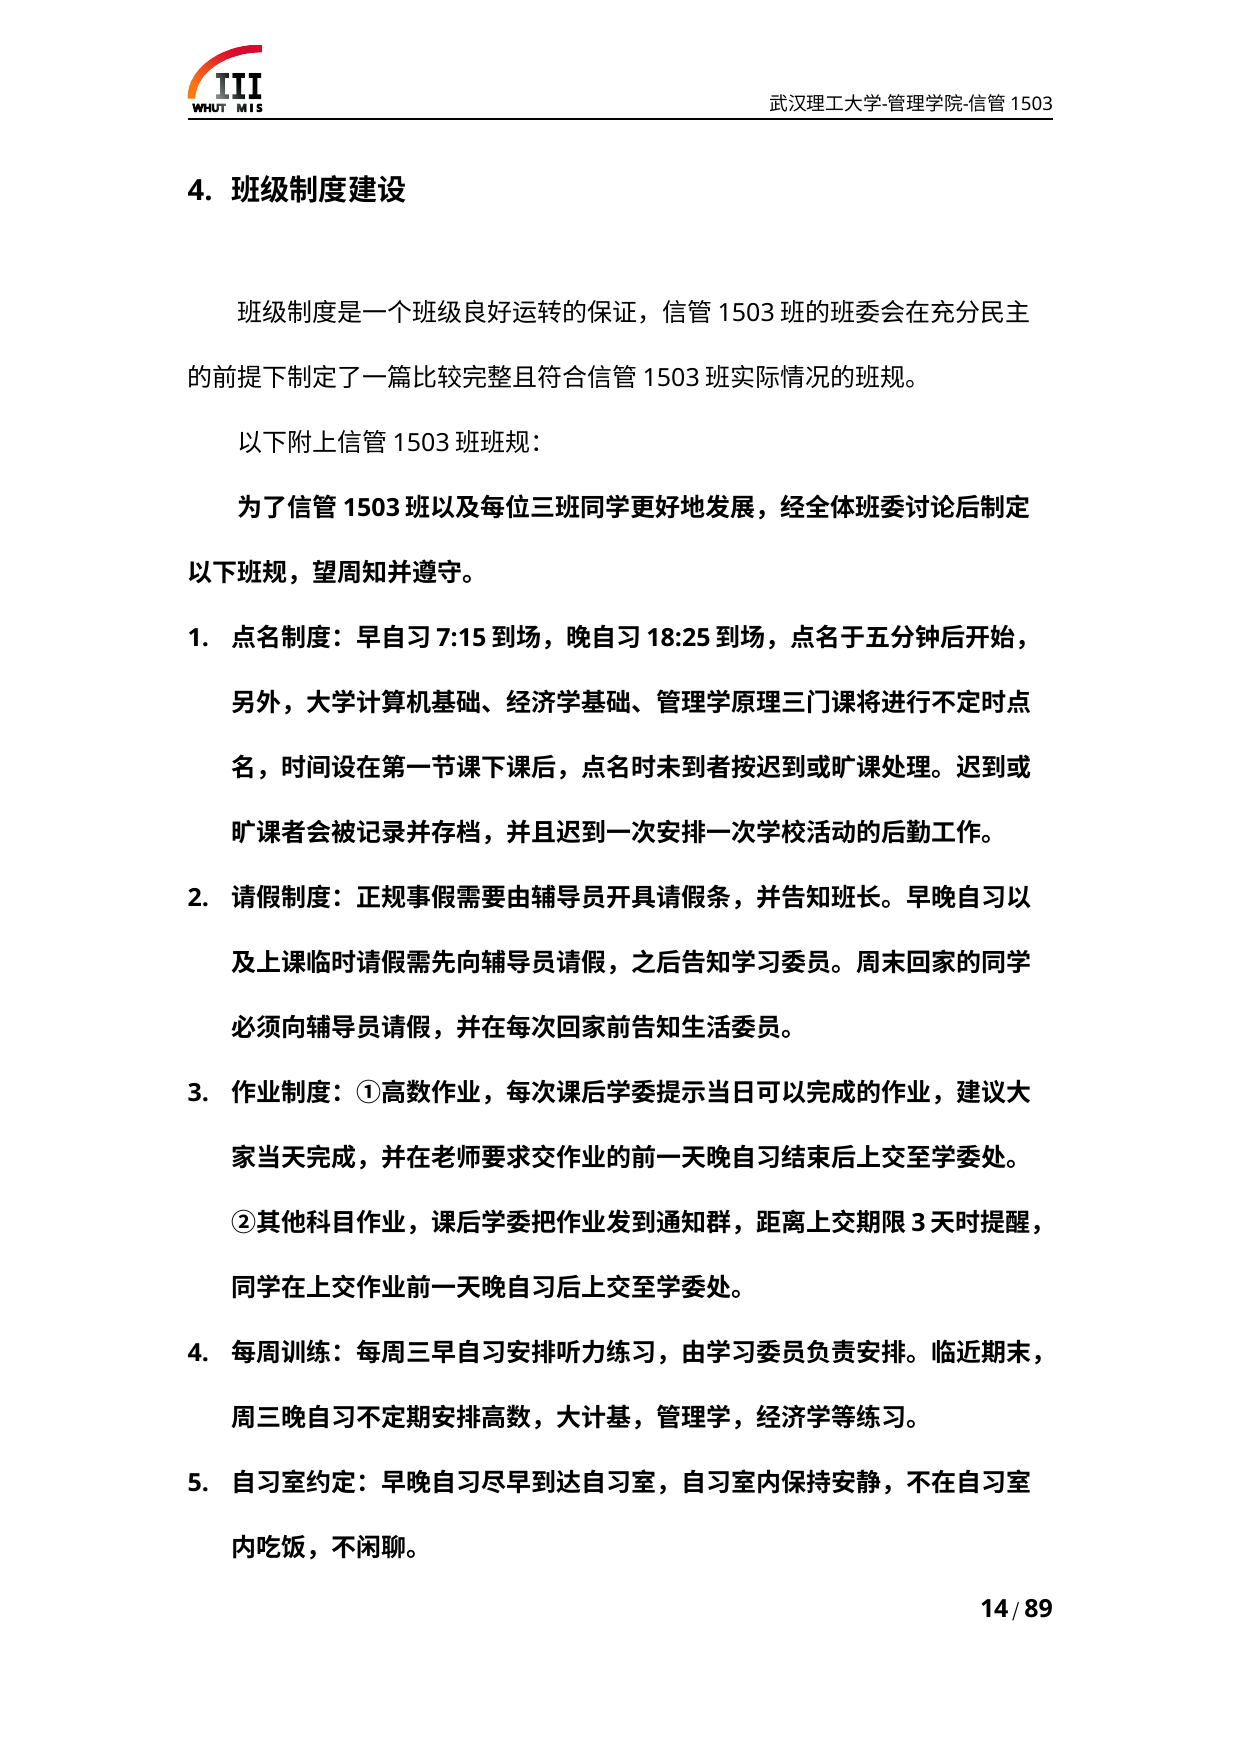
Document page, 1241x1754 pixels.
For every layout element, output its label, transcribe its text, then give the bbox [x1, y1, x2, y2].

text 为了信管1503班以及每位三班同学更好地发展，经全体班委讨论后制定以下班规，望周知并遵守。 [187, 473, 1053, 603]
list 请假制度：正规事假需要由辅导员开具请假条，并告知班长。早晚自习以及上课临时请假需先向辅导员请假，之后告知学习委员。周末回家的同学必须向辅导员请假，并在每次回家前告知生活委员。 [187, 863, 1053, 1058]
list 点名制度：早自习7:15到场，晚自习18:25到场，点名于五分钟后开始，另外，大学计算机基础、经济学基础、管理学原理三门课将进行不定时点名，时间设在第一节课下课后，点名时未到者按迟到或旷课处理。迟到或旷课者会被记录并存档，并且迟到一次安排一次学校活动的后勤工作。 [187, 603, 1053, 863]
list 自习室约定：早晚自习尽早到达自习室，自习室内保持安静，不在自习室内吃饭，不闲聊。 [187, 1448, 1053, 1578]
text 以下附上信管1503班班规： [187, 408, 1053, 473]
picture [187, 45, 264, 116]
list 每周训练：每周三早自习安排听力练习，由学习委员负责安排。临近期末，周三晚自习不定期安排高数，大计基，管理学，经济学等练习。 [187, 1318, 1053, 1448]
list 作业制度：①高数作业，每次课后学委提示当日可以完成的作业，建议大家当天完成，并在老师要求交作业的前一天晚自习结束后上交至学委处。②其他科目作业，课后学委把作业发到通知群，距离上交期限3天时提醒，同学在上交作业前一天晚自习后上交至学委处。 [187, 1058, 1053, 1318]
text 班级制度是一个班级良好运转的保证，信管1503班的班委会在充分民主的前提下制定了一篇比较完整且符合信管1503班实际情况的班规。 [187, 278, 1053, 408]
subtitle 班级制度建设 [187, 156, 1053, 221]
